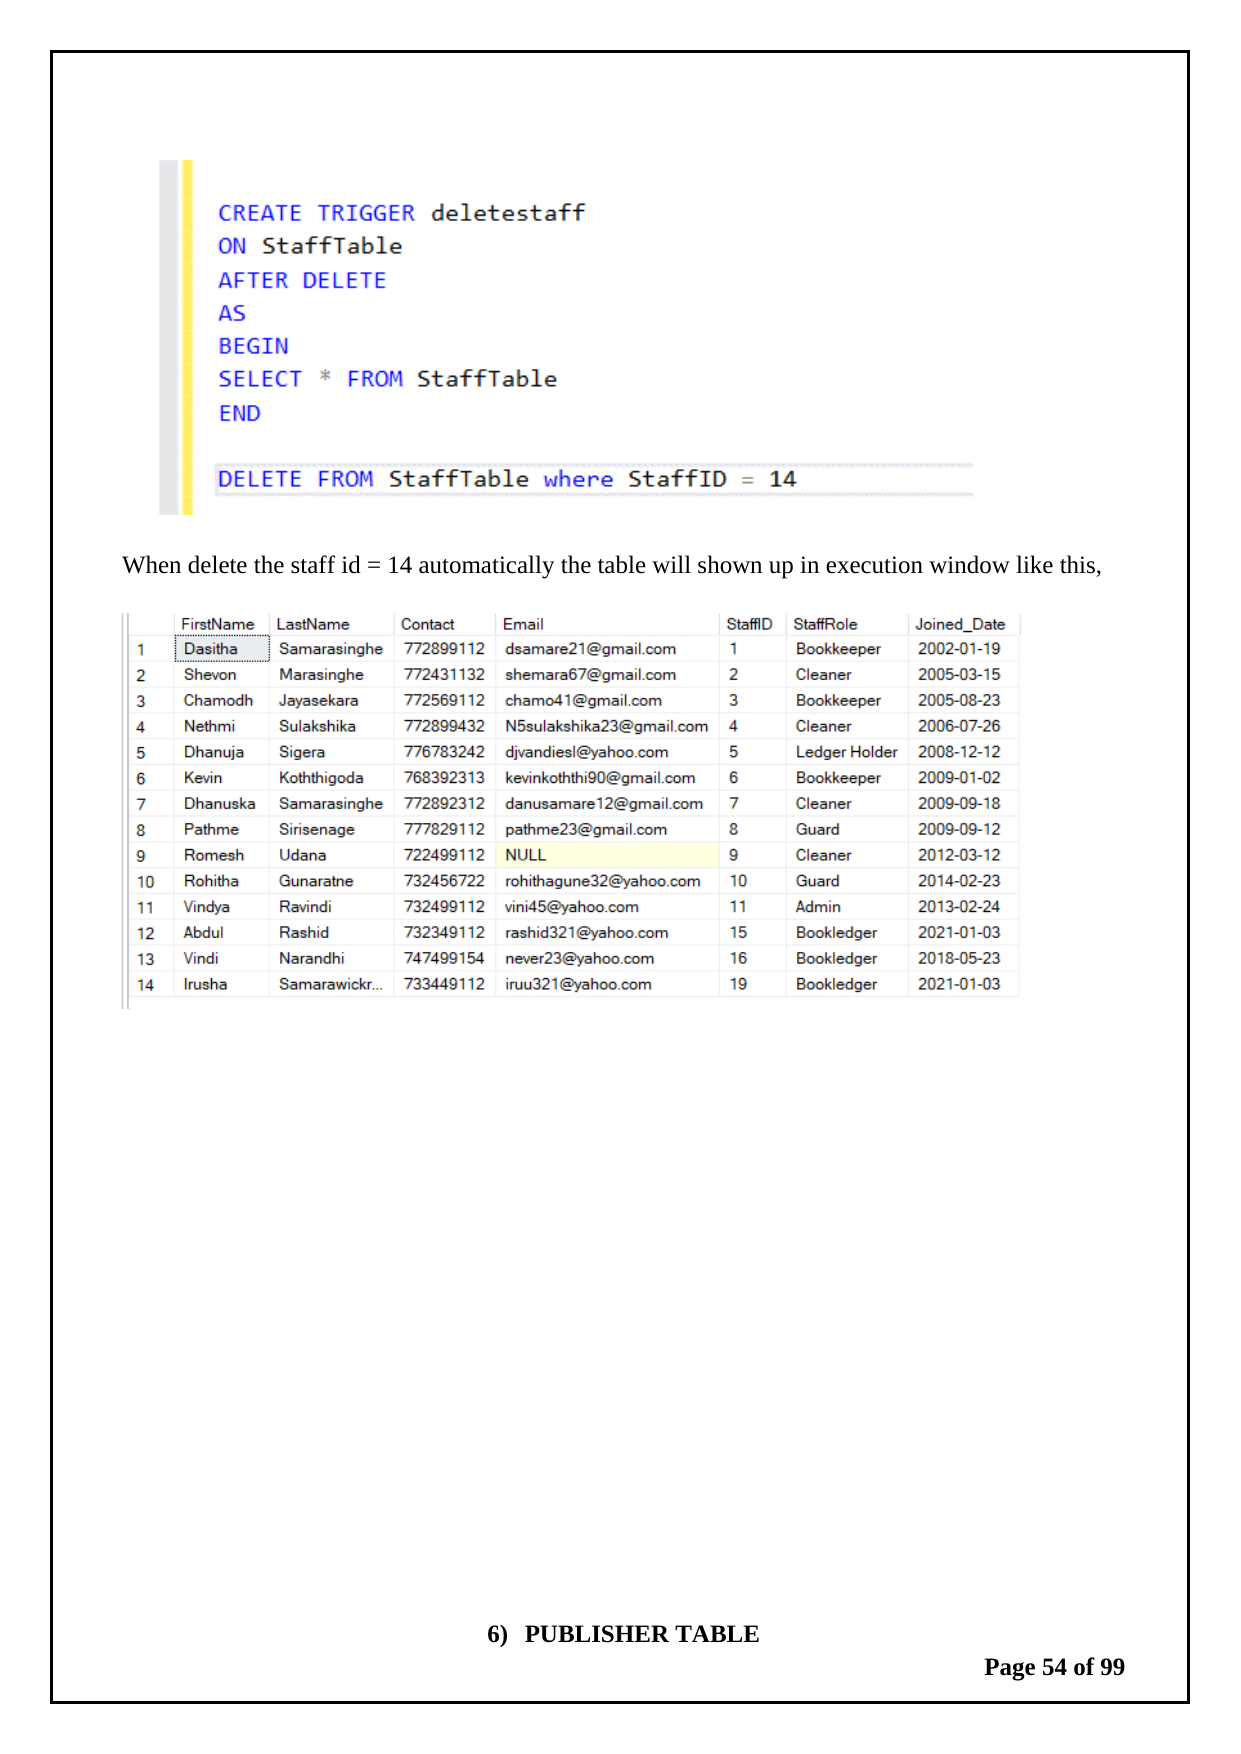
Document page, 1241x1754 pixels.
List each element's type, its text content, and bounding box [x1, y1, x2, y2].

subtitle PUBLISHER TABLE [122, 1619, 1125, 1648]
picture [159, 160, 974, 515]
picture [121, 613, 1097, 1009]
text When delete the staff id = 14 automatically the table will shown up in execution window like this, [122, 550, 1125, 579]
